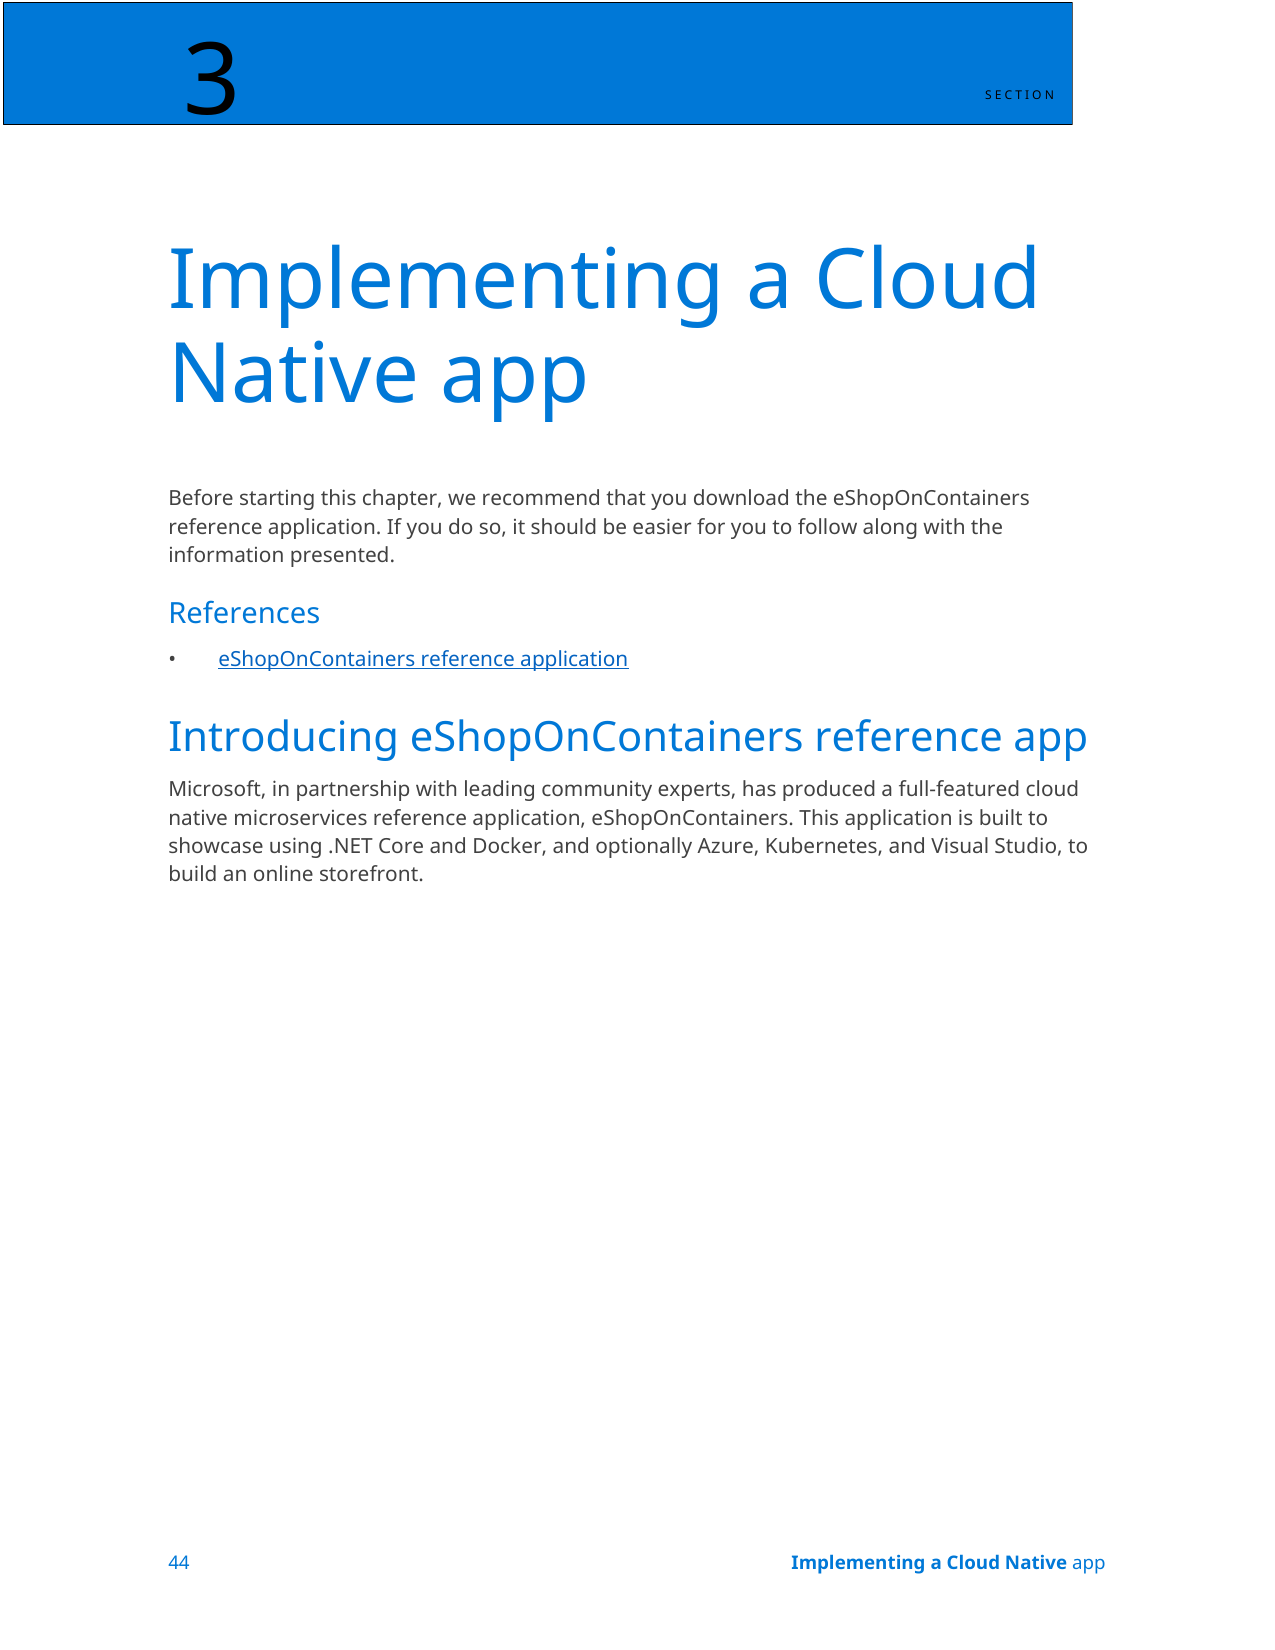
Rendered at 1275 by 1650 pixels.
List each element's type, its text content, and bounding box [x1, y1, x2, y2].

subtitle Introducing eShopOnContainers reference app [168, 712, 1107, 762]
text Before starting this chapter, we recommend that you download the eShopOnContainers reference application. If you do so, it should be easier for you to follow along with the information presented. [168, 483, 1107, 569]
text Microsoft, in partnership with leading community experts, has produced a full-featured cloud native microservices reference application, eShopOnContainers. This application is built to showcase using .NET Core and Docker, and optionally Azure, Kubernetes, and Visual Studio, to build an online storefront. [168, 774, 1107, 888]
subtitle References [168, 594, 1107, 631]
list eShopOnContainers reference application [168, 644, 1107, 672]
title Implementing a Cloud Native app [168, 233, 1107, 421]
